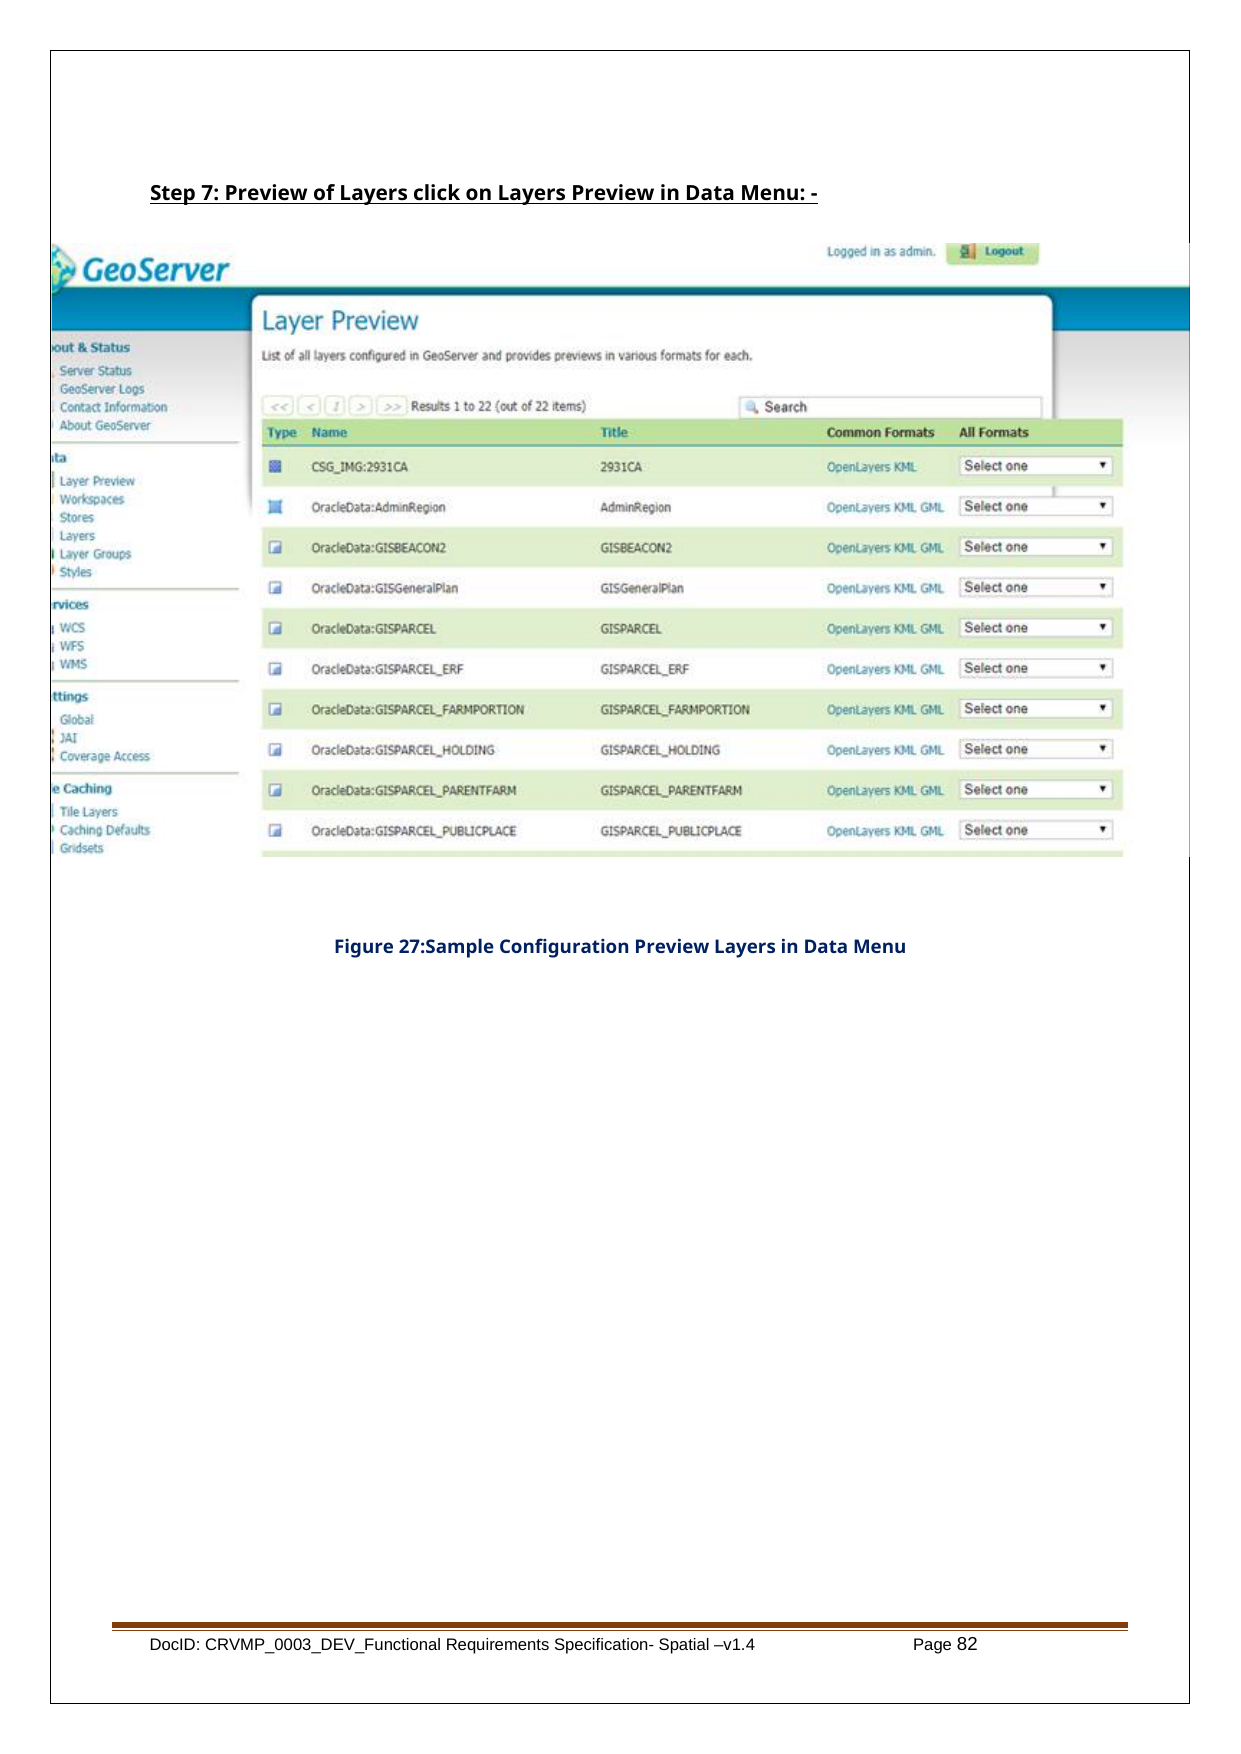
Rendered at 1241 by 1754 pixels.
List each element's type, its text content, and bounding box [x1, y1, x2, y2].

text Step 7: Preview of Layers click on Layers Preview in Data Menu: - [150, 178, 1128, 207]
picture [51, 243, 1190, 295]
picture [51, 294, 1190, 857]
